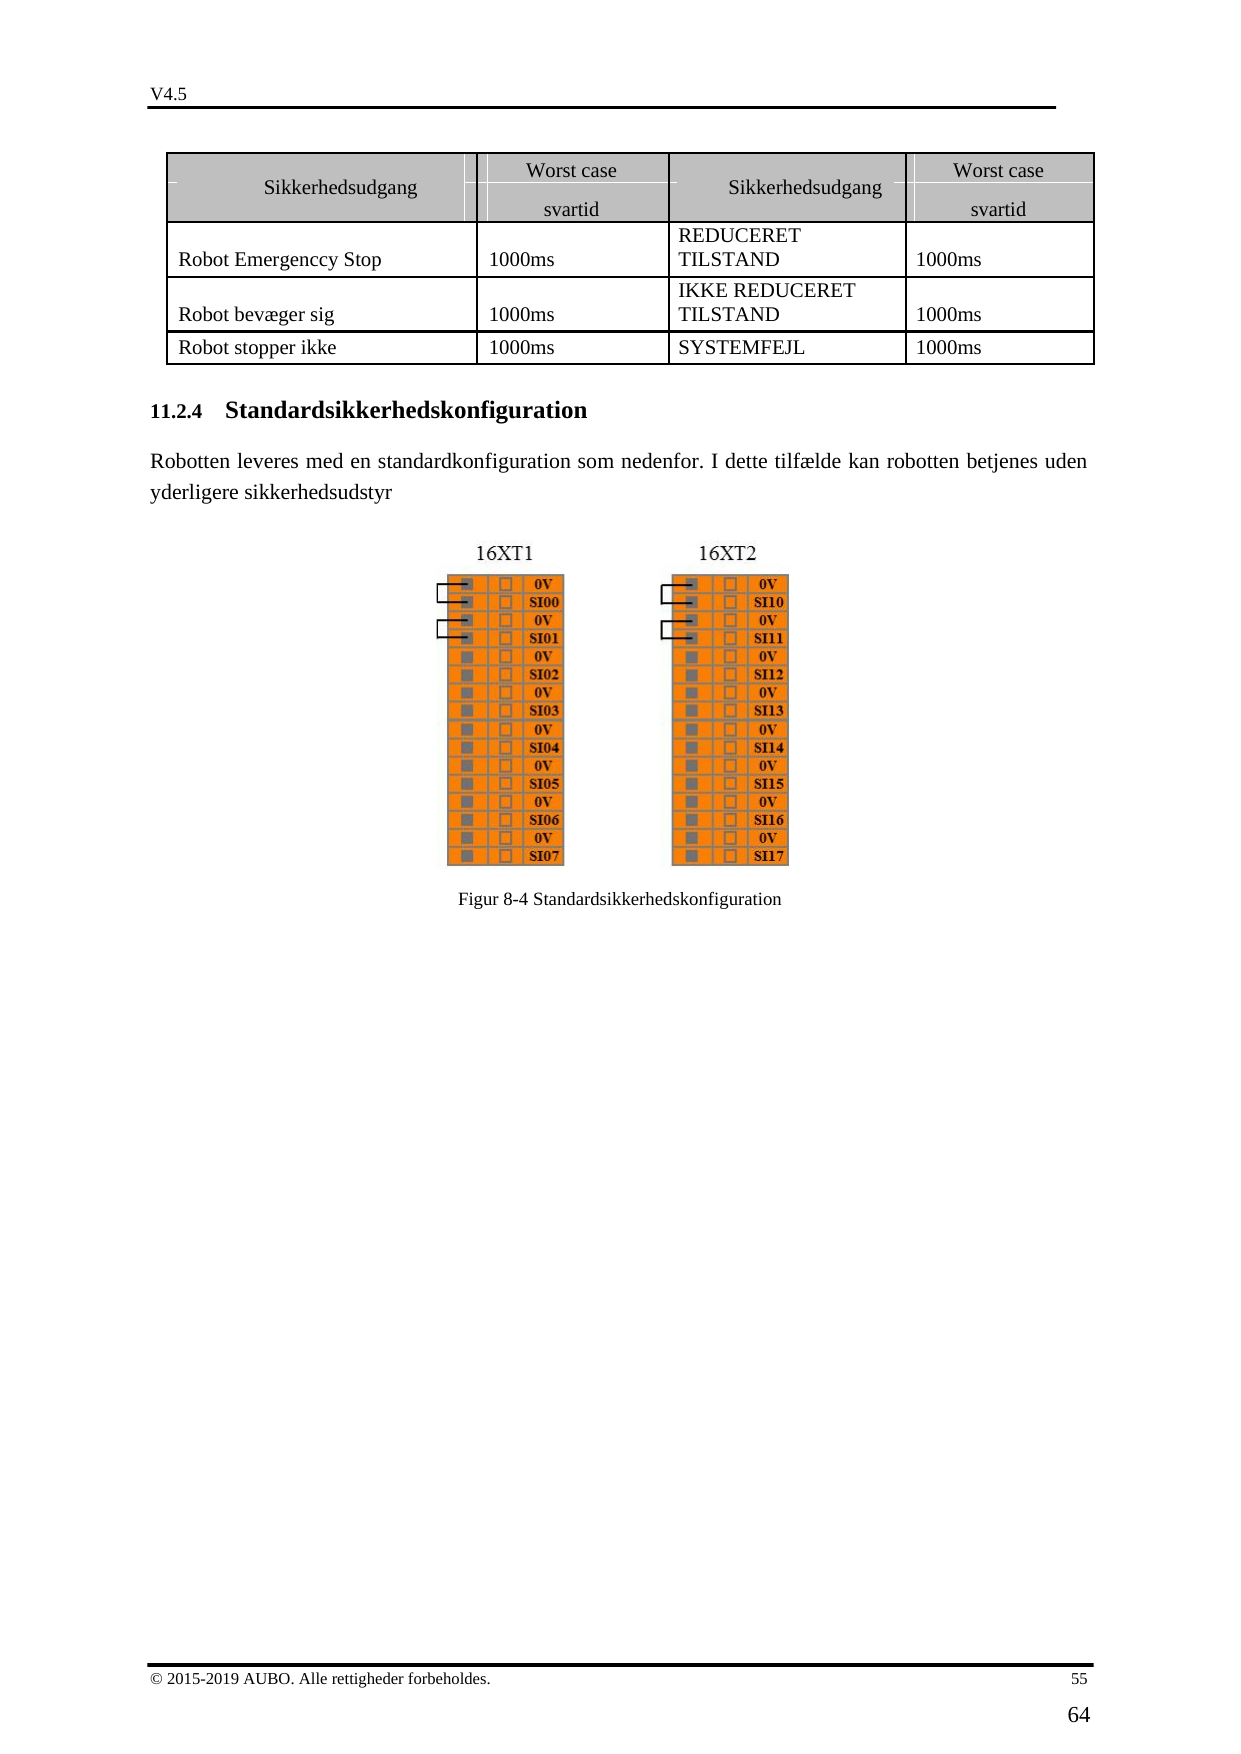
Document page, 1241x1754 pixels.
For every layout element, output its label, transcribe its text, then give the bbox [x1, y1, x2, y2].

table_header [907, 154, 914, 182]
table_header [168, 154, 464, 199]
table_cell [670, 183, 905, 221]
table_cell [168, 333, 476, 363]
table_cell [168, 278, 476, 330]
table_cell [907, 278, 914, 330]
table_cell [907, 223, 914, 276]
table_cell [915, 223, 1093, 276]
text V4.5 [150, 83, 1090, 104]
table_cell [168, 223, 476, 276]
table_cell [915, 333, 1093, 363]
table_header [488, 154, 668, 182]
text © 2015-2019 AUBO. Alle rettigheder forbeholdes. 55 [150, 1669, 1090, 1688]
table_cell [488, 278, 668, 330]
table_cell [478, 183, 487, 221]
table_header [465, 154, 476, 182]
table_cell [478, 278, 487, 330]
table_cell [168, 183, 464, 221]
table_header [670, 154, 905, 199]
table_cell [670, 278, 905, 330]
picture [147, 1663, 1094, 1667]
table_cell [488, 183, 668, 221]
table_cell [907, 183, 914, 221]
text Robotten leveres med en standardkonfiguration som nedenfor. I dette tilfælde kan robotten betjenes uden yderligere sikkerhedsudstyr [150, 448, 1089, 504]
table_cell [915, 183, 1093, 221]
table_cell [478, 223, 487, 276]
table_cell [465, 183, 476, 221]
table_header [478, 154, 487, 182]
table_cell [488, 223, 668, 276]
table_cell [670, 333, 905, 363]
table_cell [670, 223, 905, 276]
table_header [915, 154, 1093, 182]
text Figur 8-4 Standardsikkerhedskonfiguration [150, 887, 1089, 909]
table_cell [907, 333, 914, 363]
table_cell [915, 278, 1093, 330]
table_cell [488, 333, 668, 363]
subtitle Standardsikkerhedskonfiguration [150, 396, 1090, 424]
picture [436, 533, 804, 873]
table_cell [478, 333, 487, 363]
